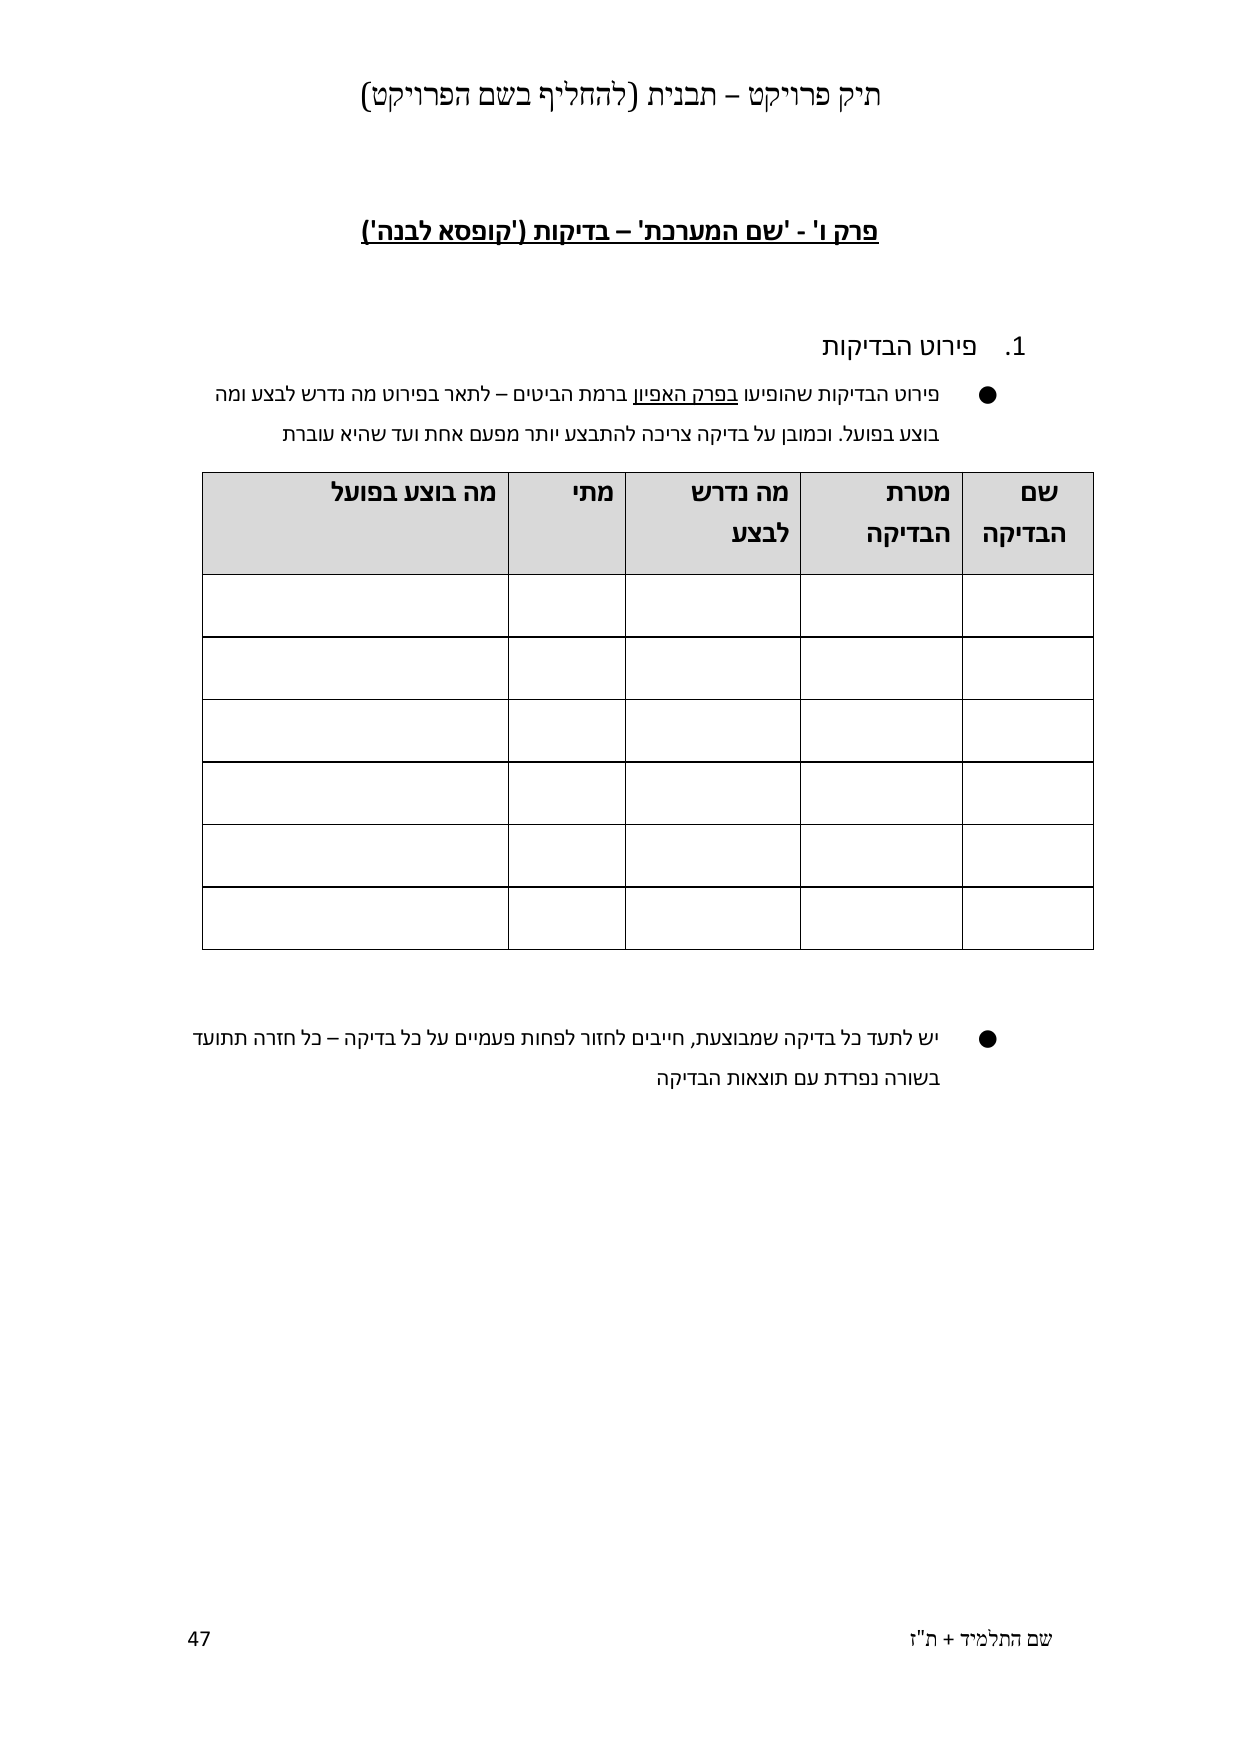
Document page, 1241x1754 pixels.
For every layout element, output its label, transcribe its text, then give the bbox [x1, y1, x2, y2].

table_cell [801, 700, 962, 761]
table_cell [801, 825, 962, 886]
table_cell [626, 825, 800, 886]
table_cell [626, 888, 800, 949]
table_cell [203, 888, 508, 949]
table_cell [626, 763, 800, 824]
table_cell [203, 700, 508, 761]
table_cell [963, 575, 1093, 636]
table_header מתי [509, 473, 625, 574]
table_cell [509, 700, 625, 761]
table_cell [203, 638, 508, 699]
table_header מטרת הבדיקה [801, 473, 962, 574]
table_cell [801, 888, 962, 949]
table_cell [626, 700, 800, 761]
table_cell [203, 575, 508, 636]
list פירוט הבדיקות [187, 327, 1015, 362]
list יש לתעד כל בדיקה שמבוצעת, חייבים לחזור לפחות פעמיים על כל בדיקה – כל חזרה תתועד בשורה נפרדת עם תוצאות הבדיקה [187, 1012, 978, 1091]
table_cell [509, 825, 625, 886]
table_cell [509, 638, 625, 699]
table_cell [203, 763, 508, 824]
table_cell [509, 888, 625, 949]
table_cell [626, 575, 800, 636]
table_cell [801, 638, 962, 699]
table_cell [509, 575, 625, 636]
table_cell [963, 638, 1093, 699]
table_header מה בוצע בפועל [203, 473, 508, 574]
table_cell [963, 825, 1093, 886]
table_header שם הבדיקה [963, 473, 1093, 574]
text פרק ו' - 'שם המערכת' – בדיקות ('קופסא לבנה') [187, 212, 1053, 247]
table_cell [801, 763, 962, 824]
table_cell [203, 825, 508, 886]
table_cell [801, 575, 962, 636]
list פירוט הבדיקות שהופיעו בפרק האפיון ברמת הביטים – לתאר בפירוט מה נדרש לבצע ומה בוצע בפועל. וכמובן על בדיקה צריכה להתבצע יותר מפעם אחת ועד שהיא עוברת [187, 367, 978, 447]
table_header מה נדרש לבצע [626, 473, 800, 574]
table_cell [509, 763, 625, 824]
table_cell [626, 638, 800, 699]
table_cell [963, 763, 1093, 824]
table_cell [963, 700, 1093, 761]
table_cell [963, 888, 1093, 949]
